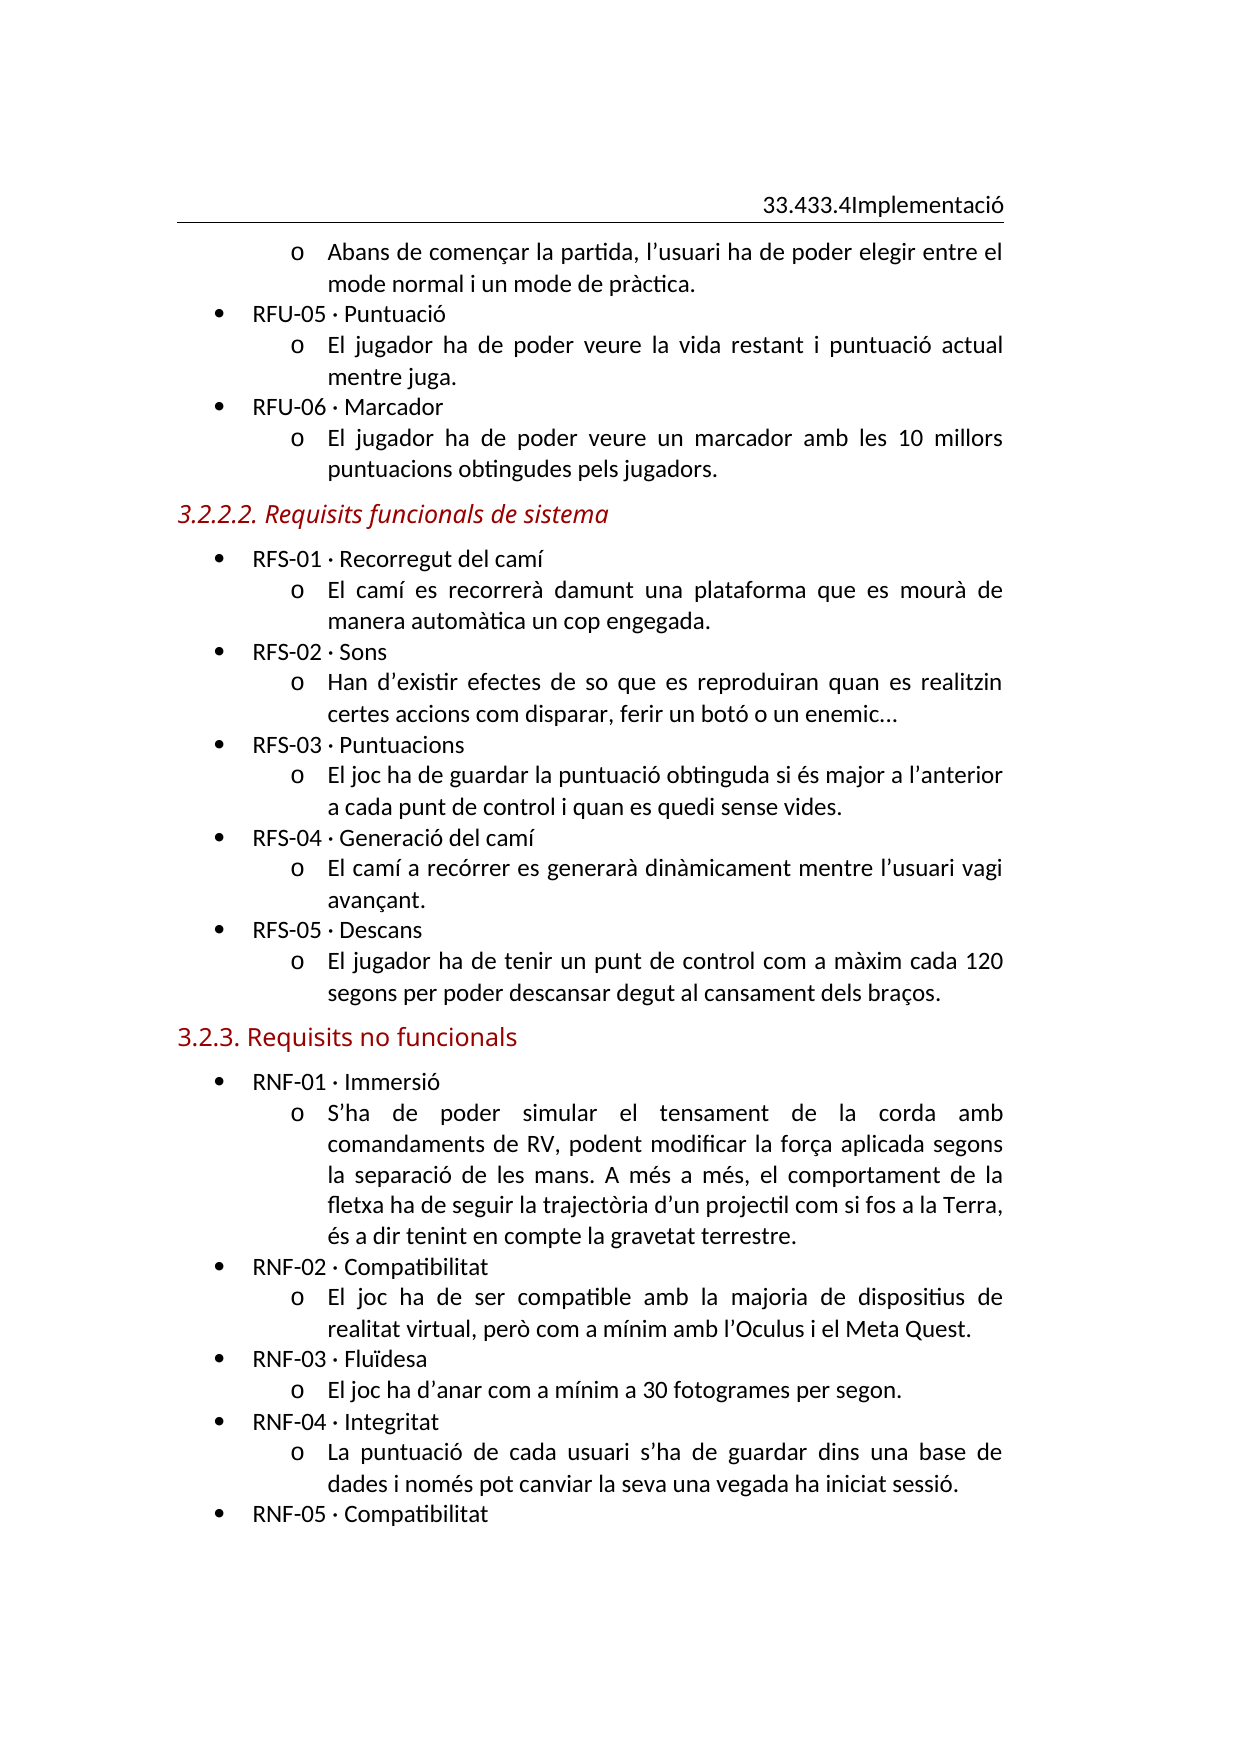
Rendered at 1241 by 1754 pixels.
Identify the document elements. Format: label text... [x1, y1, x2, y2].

list El joc ha d’anar com a mínim a 30 fotogrames per segon. [290, 1374, 1004, 1406]
list Han d’existir efectes de so que es reproduiran quan es realitzin certes accions com disparar, ferir un botó o un enemic... [290, 667, 1004, 729]
list RFS-03 · Puntuacions [215, 729, 1004, 759]
list S’ha de poder simular el tensament de la corda amb comandaments de RV, podent modificar la força aplicada segons la separació de les mans. A més a més, el comportament de la fletxa ha de seguir la trajectòria d’un projectil com si fos a la Terra, és a dir tenint en compte la gravetat terrestre. [290, 1097, 1004, 1251]
list RNF-01 · Immersió [215, 1066, 1004, 1097]
list El jugador ha de tenir un punt de control com a màxim cada 120 segons per poder descansar degut al cansament dels braços. [290, 945, 1004, 1007]
list RNF-03 · Fluïdesa [215, 1343, 1004, 1374]
list RFS-02 · Sons [215, 636, 1004, 667]
list El jugador ha de poder veure la vida restant i puntuació actual mentre juga. [290, 329, 1004, 391]
list El camí a recórrer es generarà dinàmicament mentre l’usuari vagi avançant. [290, 852, 1004, 914]
list RNF-02 · Compatibilitat [215, 1251, 1004, 1281]
list RNF-05 · Compatibilitat [215, 1499, 1004, 1529]
list RFU-06 · Marcador [215, 391, 1004, 422]
list RFS-04 · Generació del camí [215, 822, 1004, 852]
list La puntuació de cada usuari s’ha de guardar dins una base de dades i només pot canviar la seva una vegada ha iniciat sessió. [290, 1436, 1004, 1499]
list El joc ha de ser compatible amb la majoria de dispositius de realitat virtual, però com a mínim amb l’Oculus i el Meta Quest. [290, 1281, 1004, 1343]
list Abans de començar la partida, l’usuari ha de poder elegir entre el mode normal i un mode de pràctica. [290, 236, 1004, 298]
list RFS-05 · Descans [215, 914, 1004, 945]
subtitle Requisits funcionals de sistema [177, 497, 1004, 531]
subtitle Requisits no funcionals [177, 1020, 1004, 1054]
list RNF-04 · Integritat [215, 1406, 1004, 1436]
list RFS-01 · Recorregut del camí [215, 543, 1004, 574]
list El jugador ha de poder veure un marcador amb les 10 millors puntuacions obtingudes pels jugadors. [290, 422, 1004, 484]
list RFU-05 · Puntuació [215, 298, 1004, 329]
list El joc ha de guardar la puntuació obtinguda si és major a l’anterior a cada punt de control i quan es quedi sense vides. [290, 759, 1004, 822]
list El camí es recorrerà damunt una plataforma que es mourà de manera automàtica un cop engegada. [290, 574, 1004, 636]
